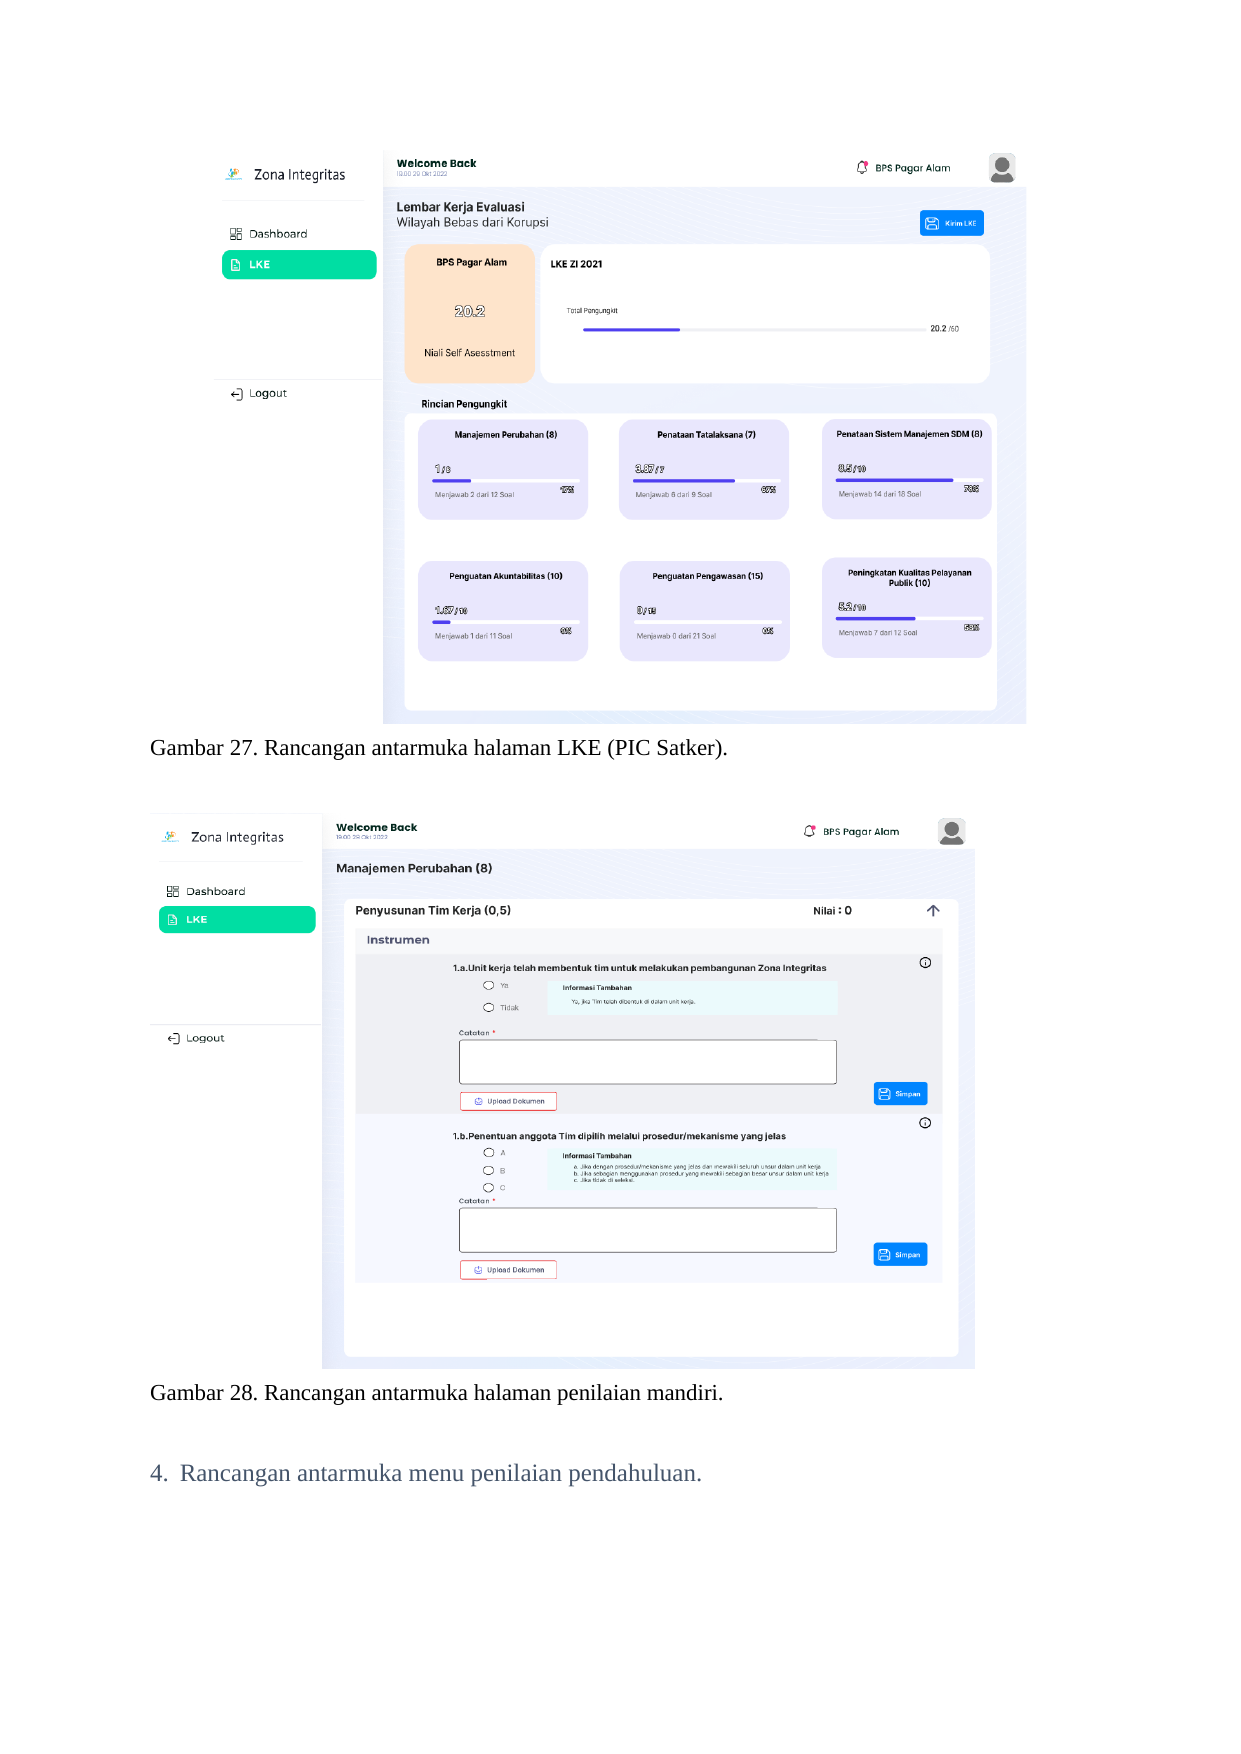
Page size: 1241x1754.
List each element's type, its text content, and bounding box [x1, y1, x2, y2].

picture [213, 150, 1027, 724]
list Rancangan antarmuka menu penilaian pendahuluan. [150, 1458, 1090, 1487]
picture [150, 813, 975, 1369]
